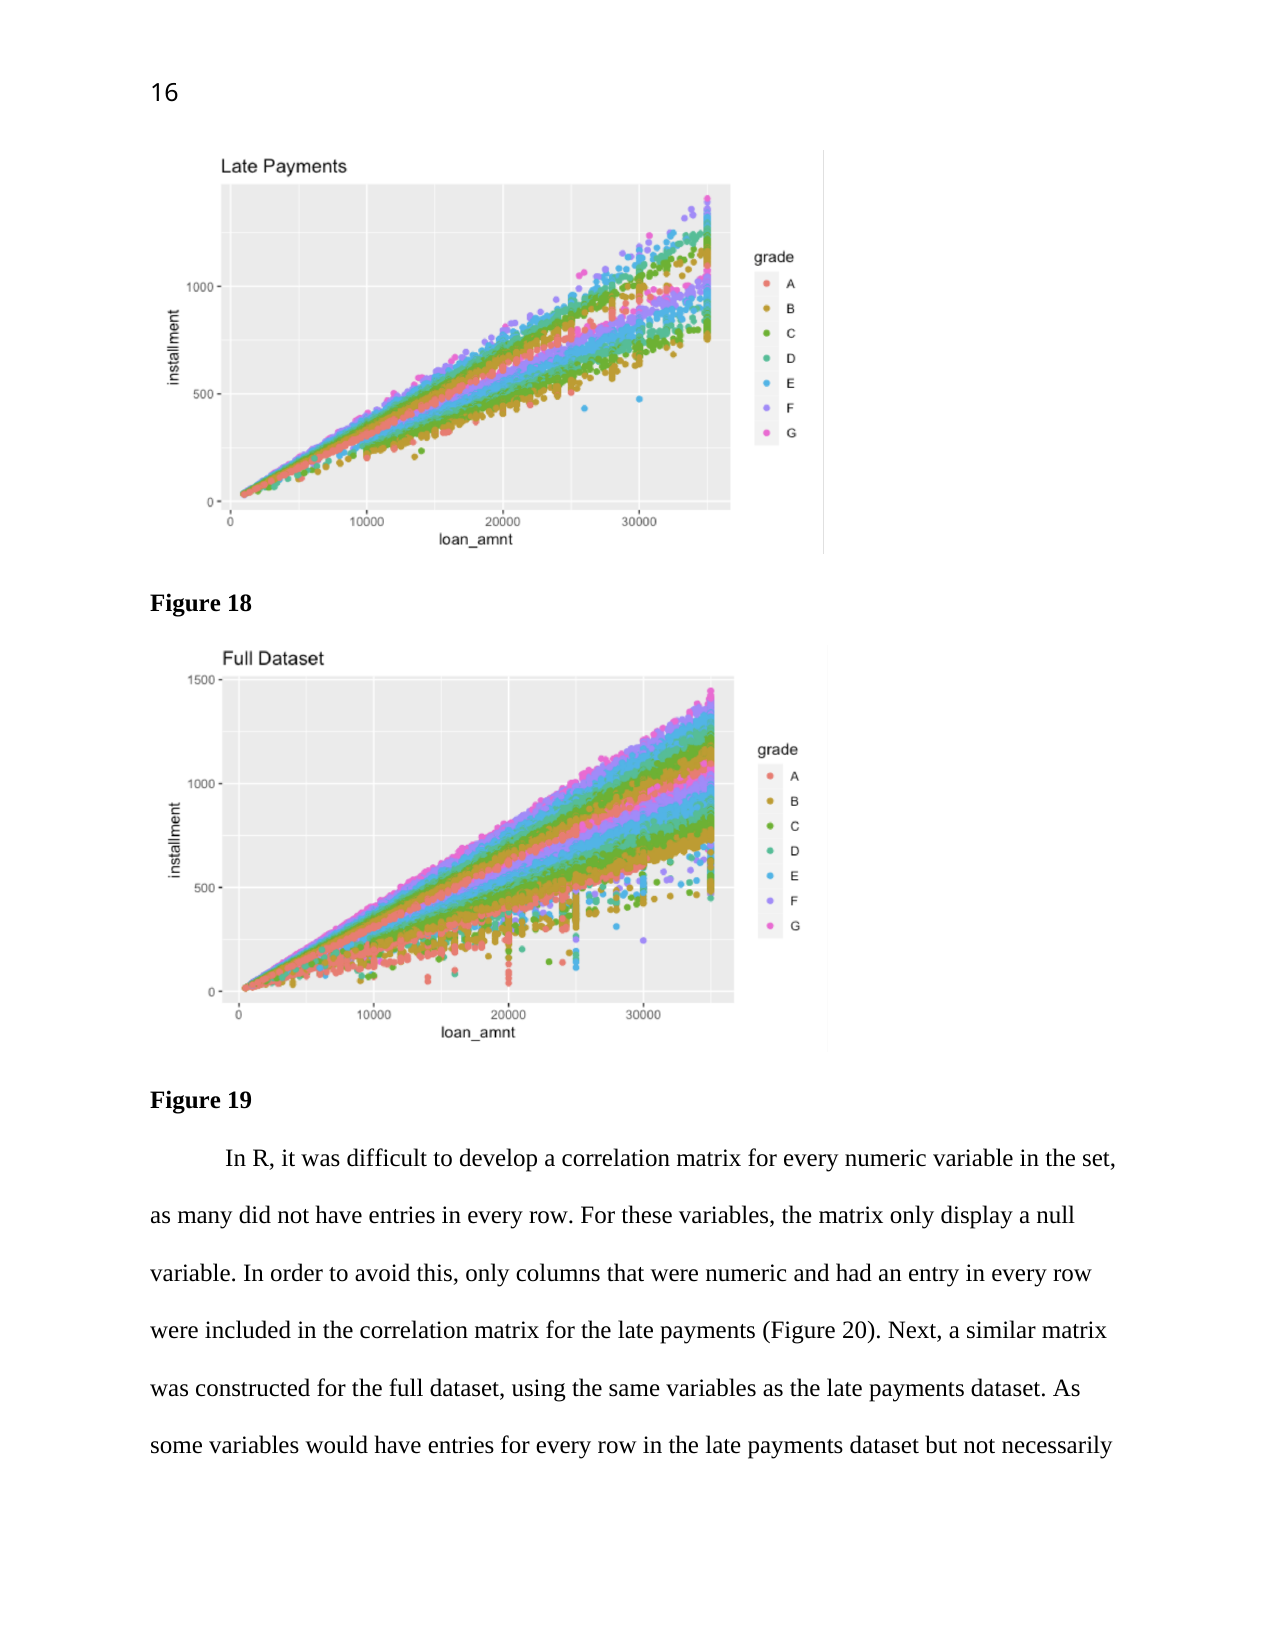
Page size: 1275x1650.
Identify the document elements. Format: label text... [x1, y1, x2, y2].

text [150, 1143, 1125, 1459]
text Figure 18 [150, 588, 1125, 617]
picture [150, 150, 824, 554]
text Figure 19 [150, 1085, 1125, 1114]
picture [150, 645, 828, 1052]
